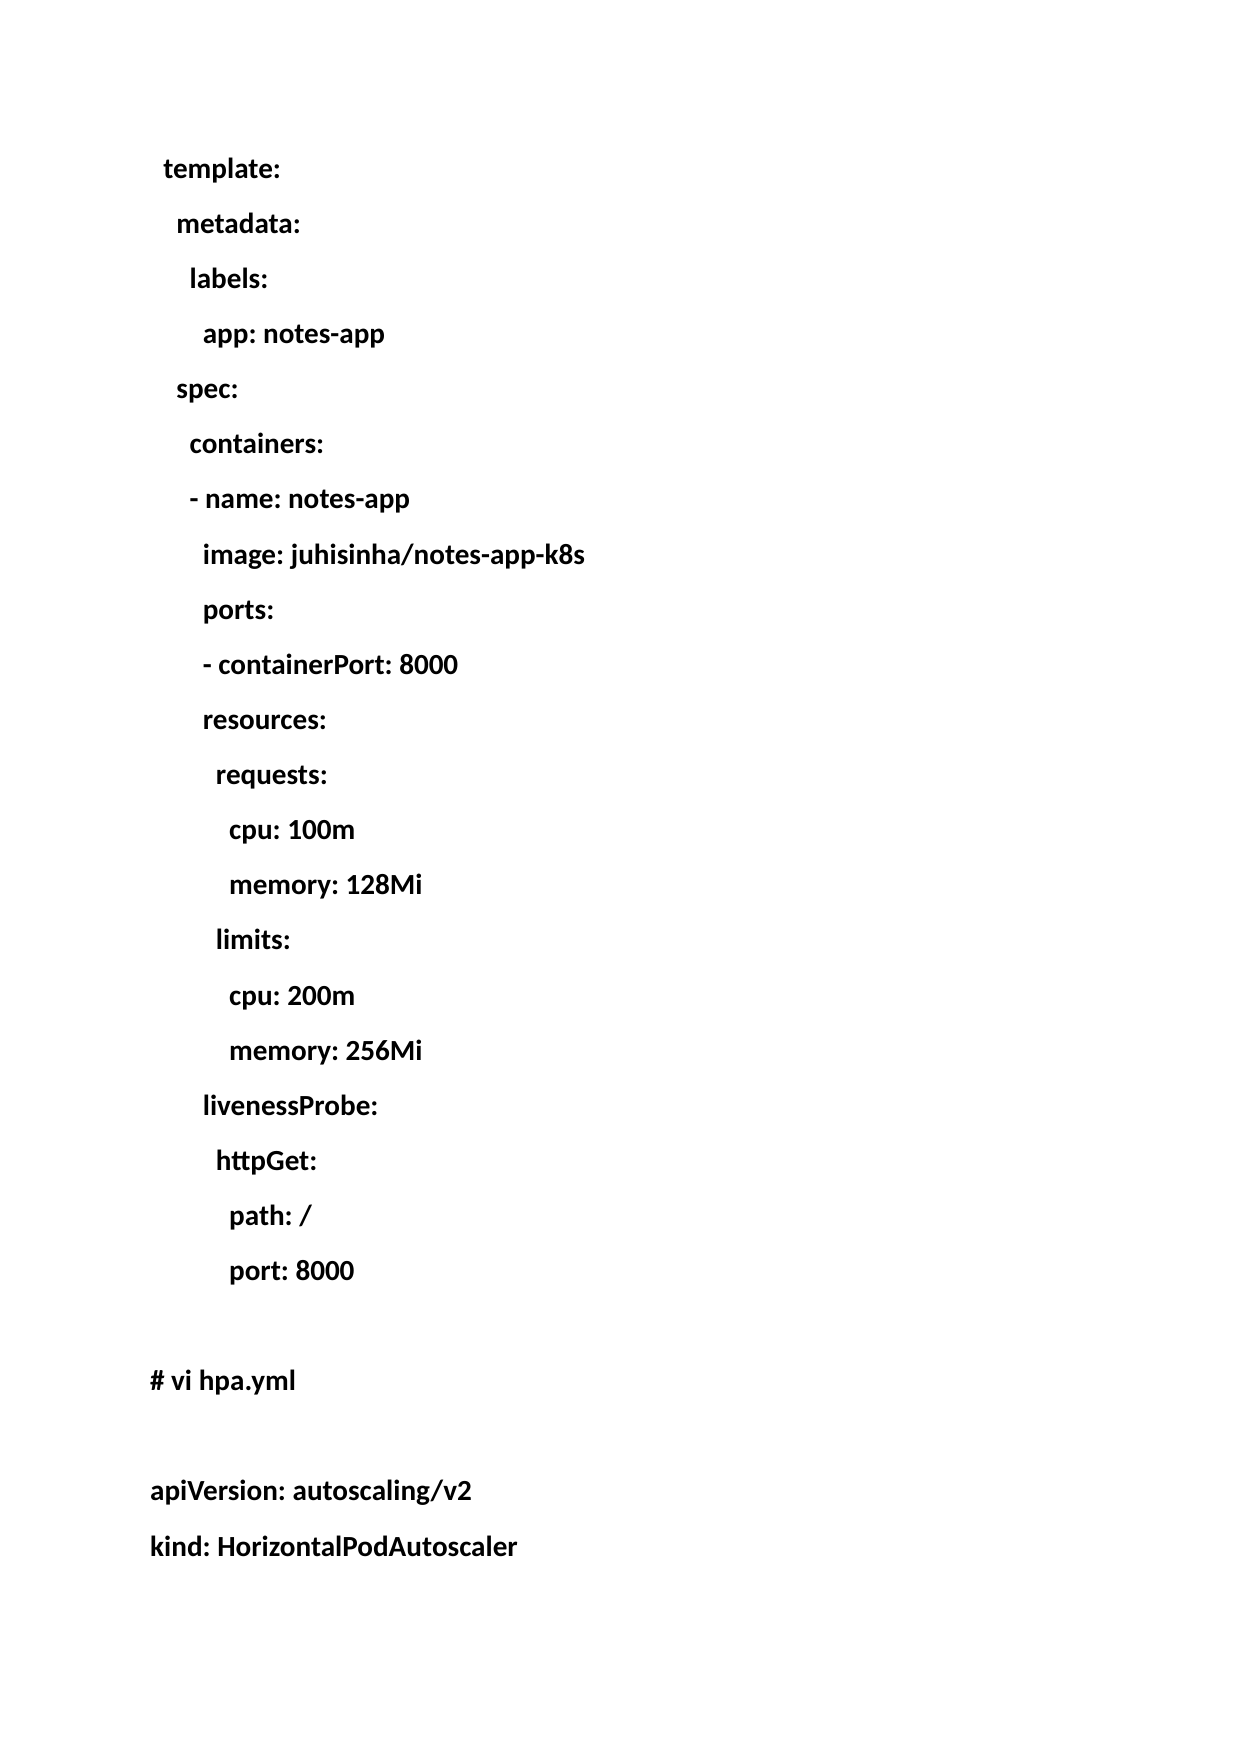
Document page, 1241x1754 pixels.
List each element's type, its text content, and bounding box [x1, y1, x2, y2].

text resources: [150, 701, 1090, 737]
text path: / [150, 1197, 1090, 1233]
text containers: [150, 426, 1090, 461]
text httpGet: [150, 1142, 1090, 1177]
text cpu: 100m [150, 811, 1090, 847]
text cpu: 200m [150, 977, 1090, 1012]
text requests: [150, 756, 1090, 792]
text - containerPort: 8000 [150, 646, 1090, 682]
text # vi hpa.yml [150, 1362, 1090, 1398]
text memory: 128Mi [150, 866, 1090, 902]
text app: notes-app [150, 315, 1090, 351]
text - name: notes-app [150, 481, 1090, 516]
text kind: HorizontalPodAutoscaler [150, 1528, 1090, 1563]
text memory: 256Mi [150, 1032, 1090, 1067]
text apiVersion: autoscaling/v2 [150, 1472, 1090, 1508]
text livenessProbe: [150, 1087, 1090, 1122]
text limits: [150, 921, 1090, 957]
text labels: [150, 260, 1090, 296]
text metadata: [150, 205, 1090, 241]
text spec: [150, 370, 1090, 406]
text template: [150, 150, 1090, 186]
text port: 8000 [150, 1252, 1090, 1288]
text image: juhisinha/notes-app-k8s [150, 536, 1090, 571]
text ports: [150, 591, 1090, 626]
